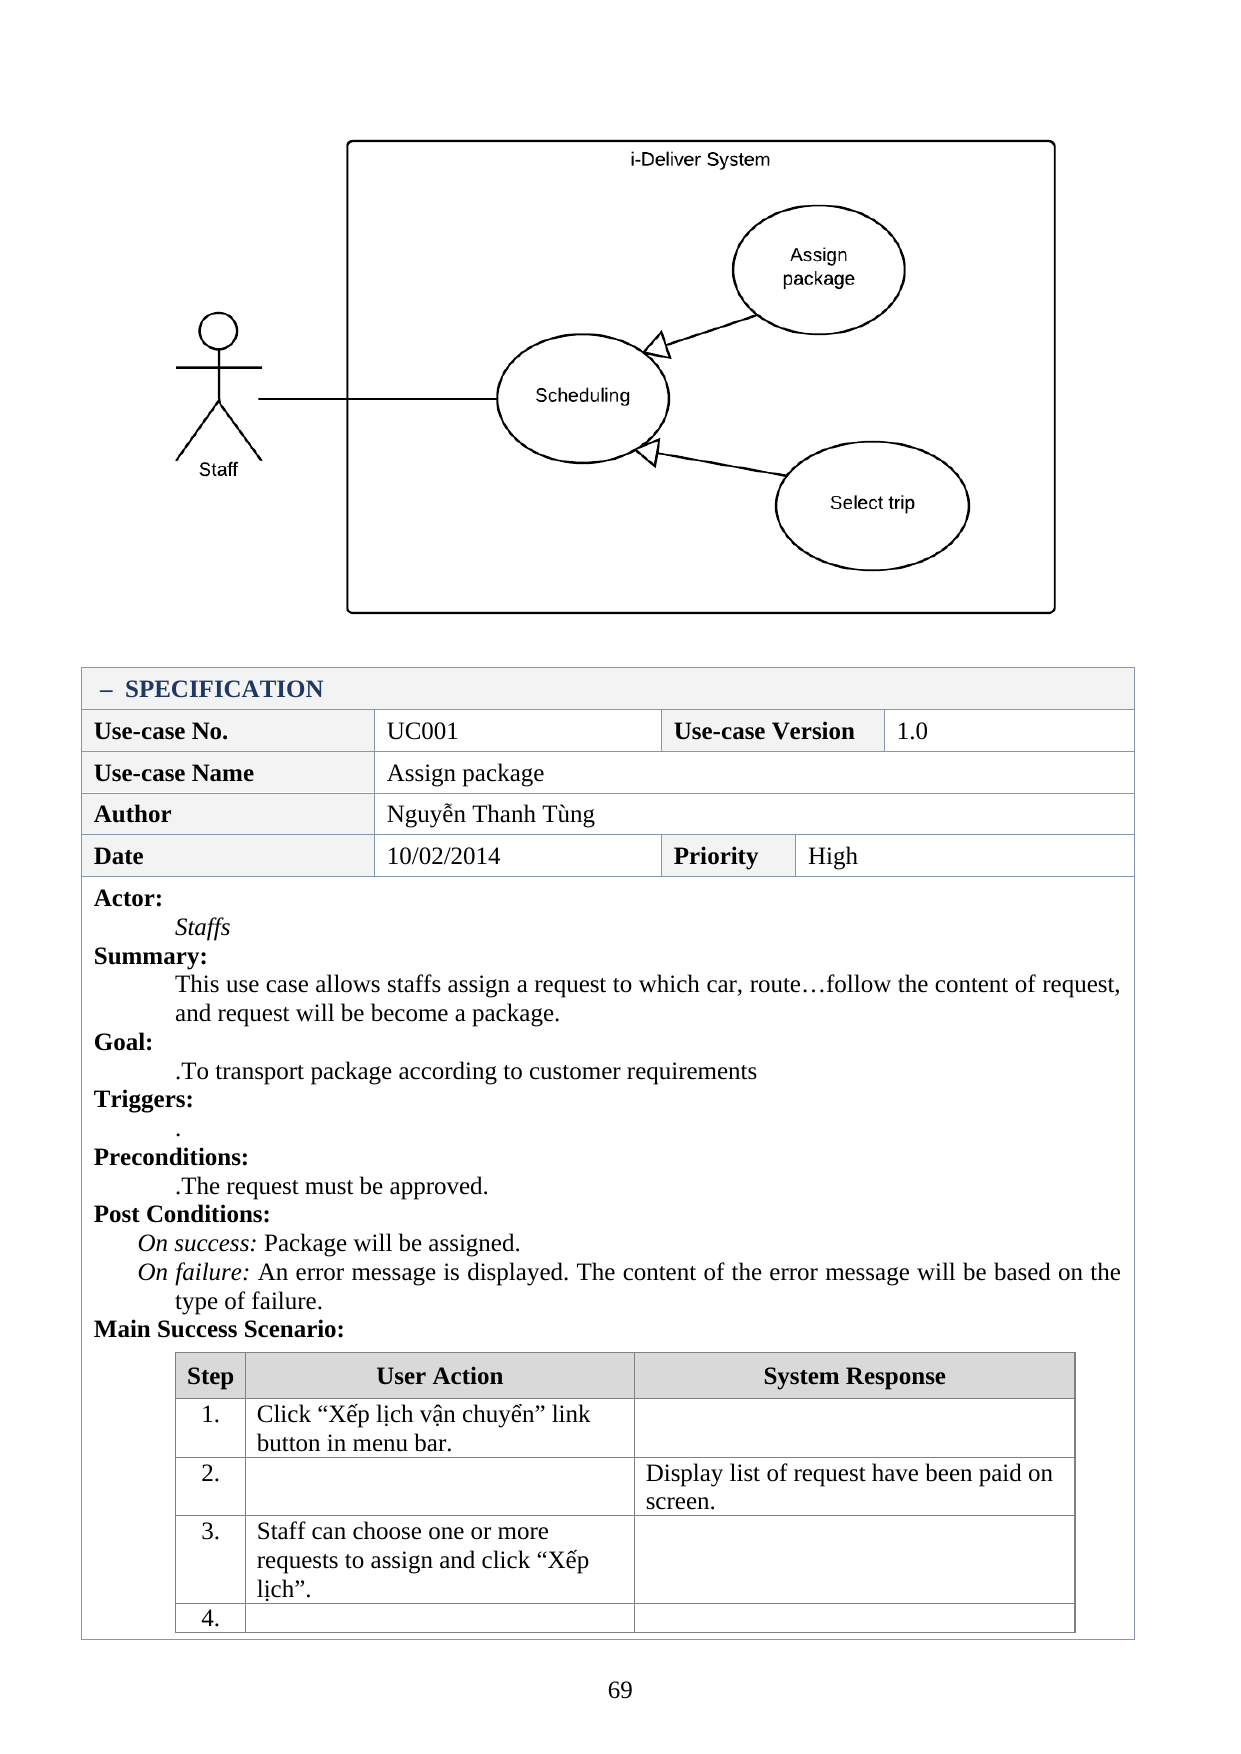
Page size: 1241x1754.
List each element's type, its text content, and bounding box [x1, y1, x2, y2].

table_cell 1.0 [885, 710, 1134, 751]
table_cell High [796, 835, 1134, 876]
table_cell Assign package [375, 752, 1134, 792]
table_cell Nguyễn Thanh Tùng [375, 794, 1134, 834]
table_cell Priority [662, 835, 795, 876]
table_cell Use-case No. [82, 710, 374, 751]
table_cell Use-case Name [82, 752, 374, 792]
picture [112, 103, 1128, 648]
table_cell Use-case Version [662, 710, 884, 751]
table_cell 10/02/2014 [375, 835, 661, 876]
table_cell UC001 [375, 710, 661, 751]
table_cell Date [82, 835, 374, 876]
table_cell Author [82, 794, 374, 834]
table_header – SPECIFICATION [82, 668, 1134, 709]
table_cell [82, 877, 1134, 1639]
